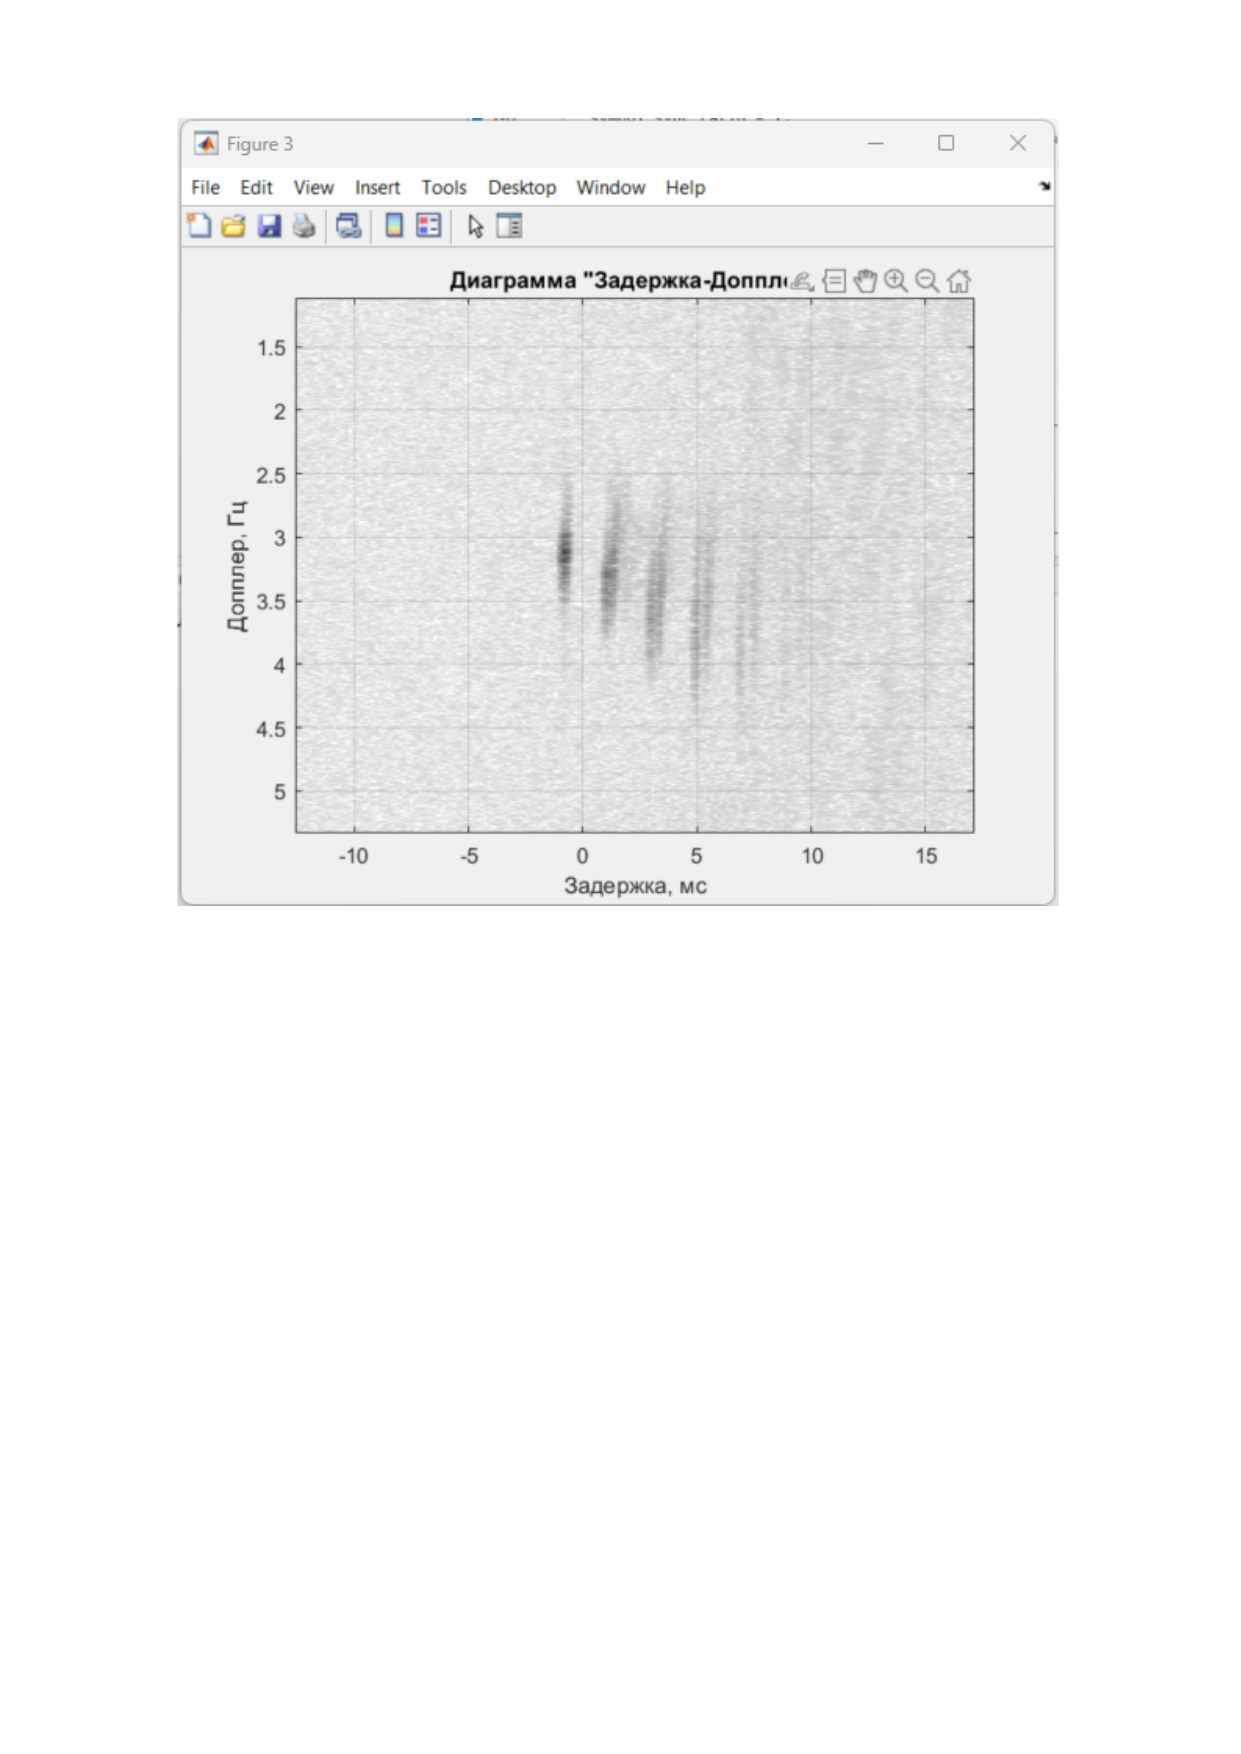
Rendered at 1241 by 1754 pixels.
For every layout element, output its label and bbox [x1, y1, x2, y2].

picture [177, 118, 1059, 906]
